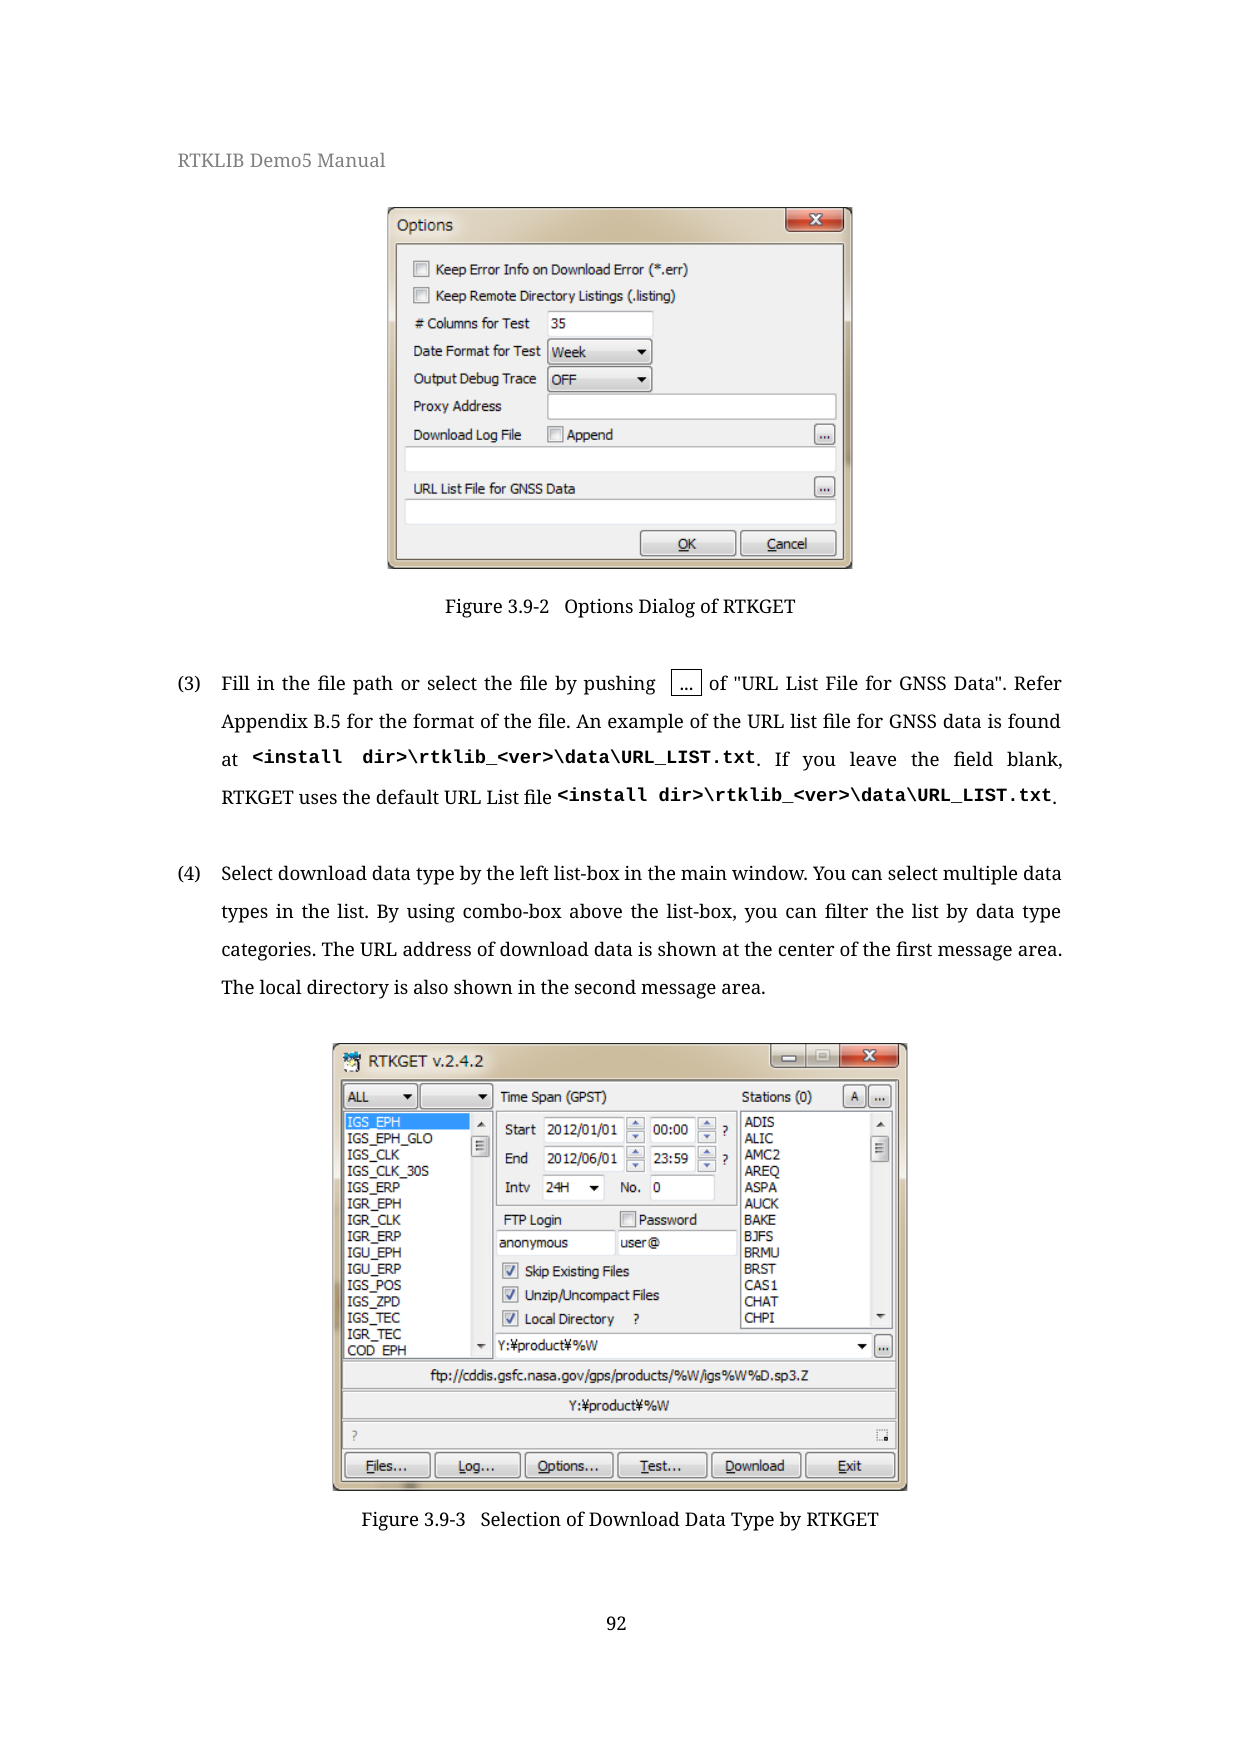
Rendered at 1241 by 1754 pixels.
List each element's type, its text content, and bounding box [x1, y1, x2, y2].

text Figure 3.9-2 Options Dialog of RTKGET [177, 588, 1063, 626]
picture [387, 207, 853, 569]
list Select download data type by the left list-box in the main window. You can select multiple data types in the list. By using combo-box above the list-box, you can filter the list by data type categories. The URL address of download data is shown at the center of the first message area. The local directory is also shown in the second message area. [177, 854, 1063, 1006]
picture [332, 1043, 908, 1491]
text Figure 3.9-3 Selection of Download Data Type by RTKGET [177, 1500, 1063, 1538]
list Fill in the file path or select the file by pushing ... of "URL List File for GNSS Data". Refer Appendix B.5 for the format of the file. An example of the URL list file for GNSS data is found at <install dir>\rtklib_<ver>\data\URL_LIST.txt. If you leave the field blank, RTKGET uses the default URL List file <install dir>\rtklib_<ver>\data\URL_LIST.txt. [177, 664, 1063, 816]
